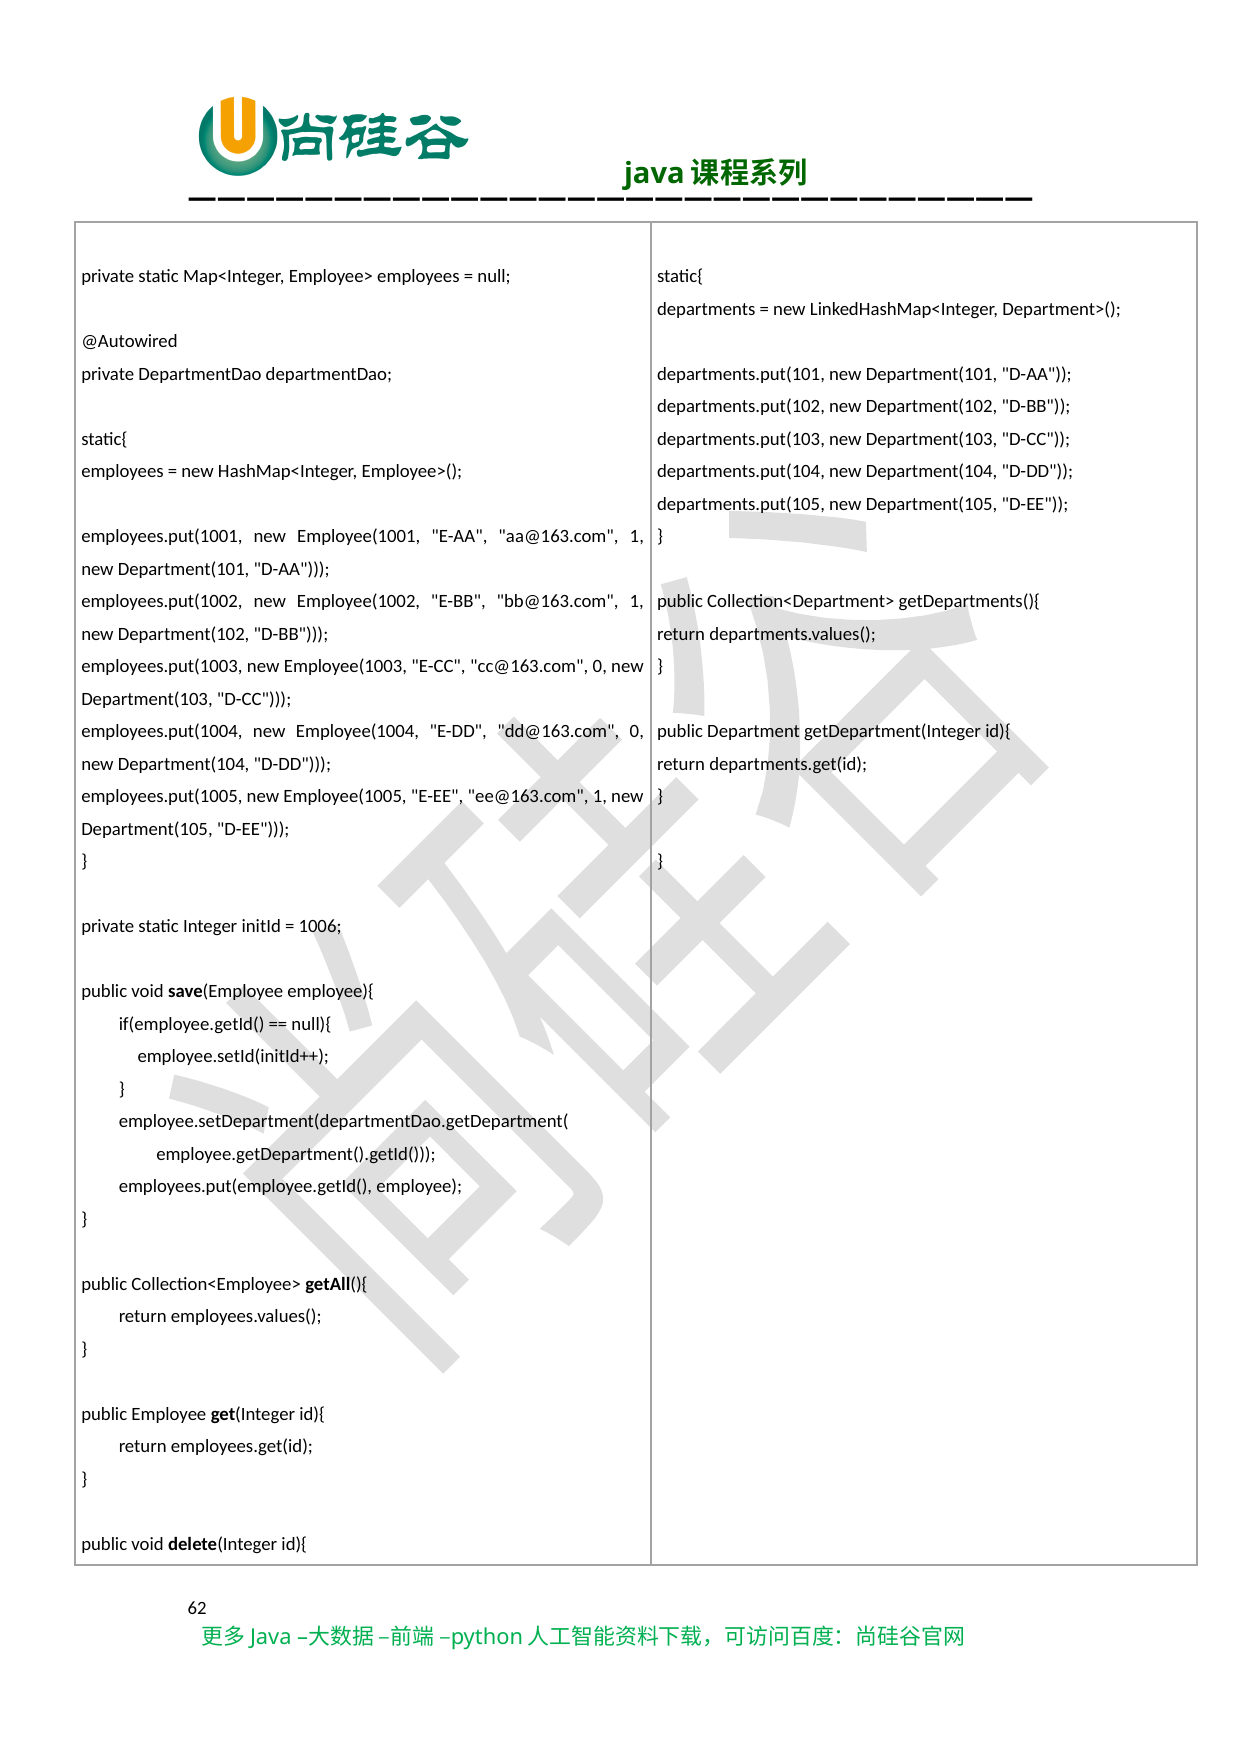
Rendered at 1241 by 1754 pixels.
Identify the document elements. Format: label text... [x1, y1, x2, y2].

picture [187, 88, 476, 184]
